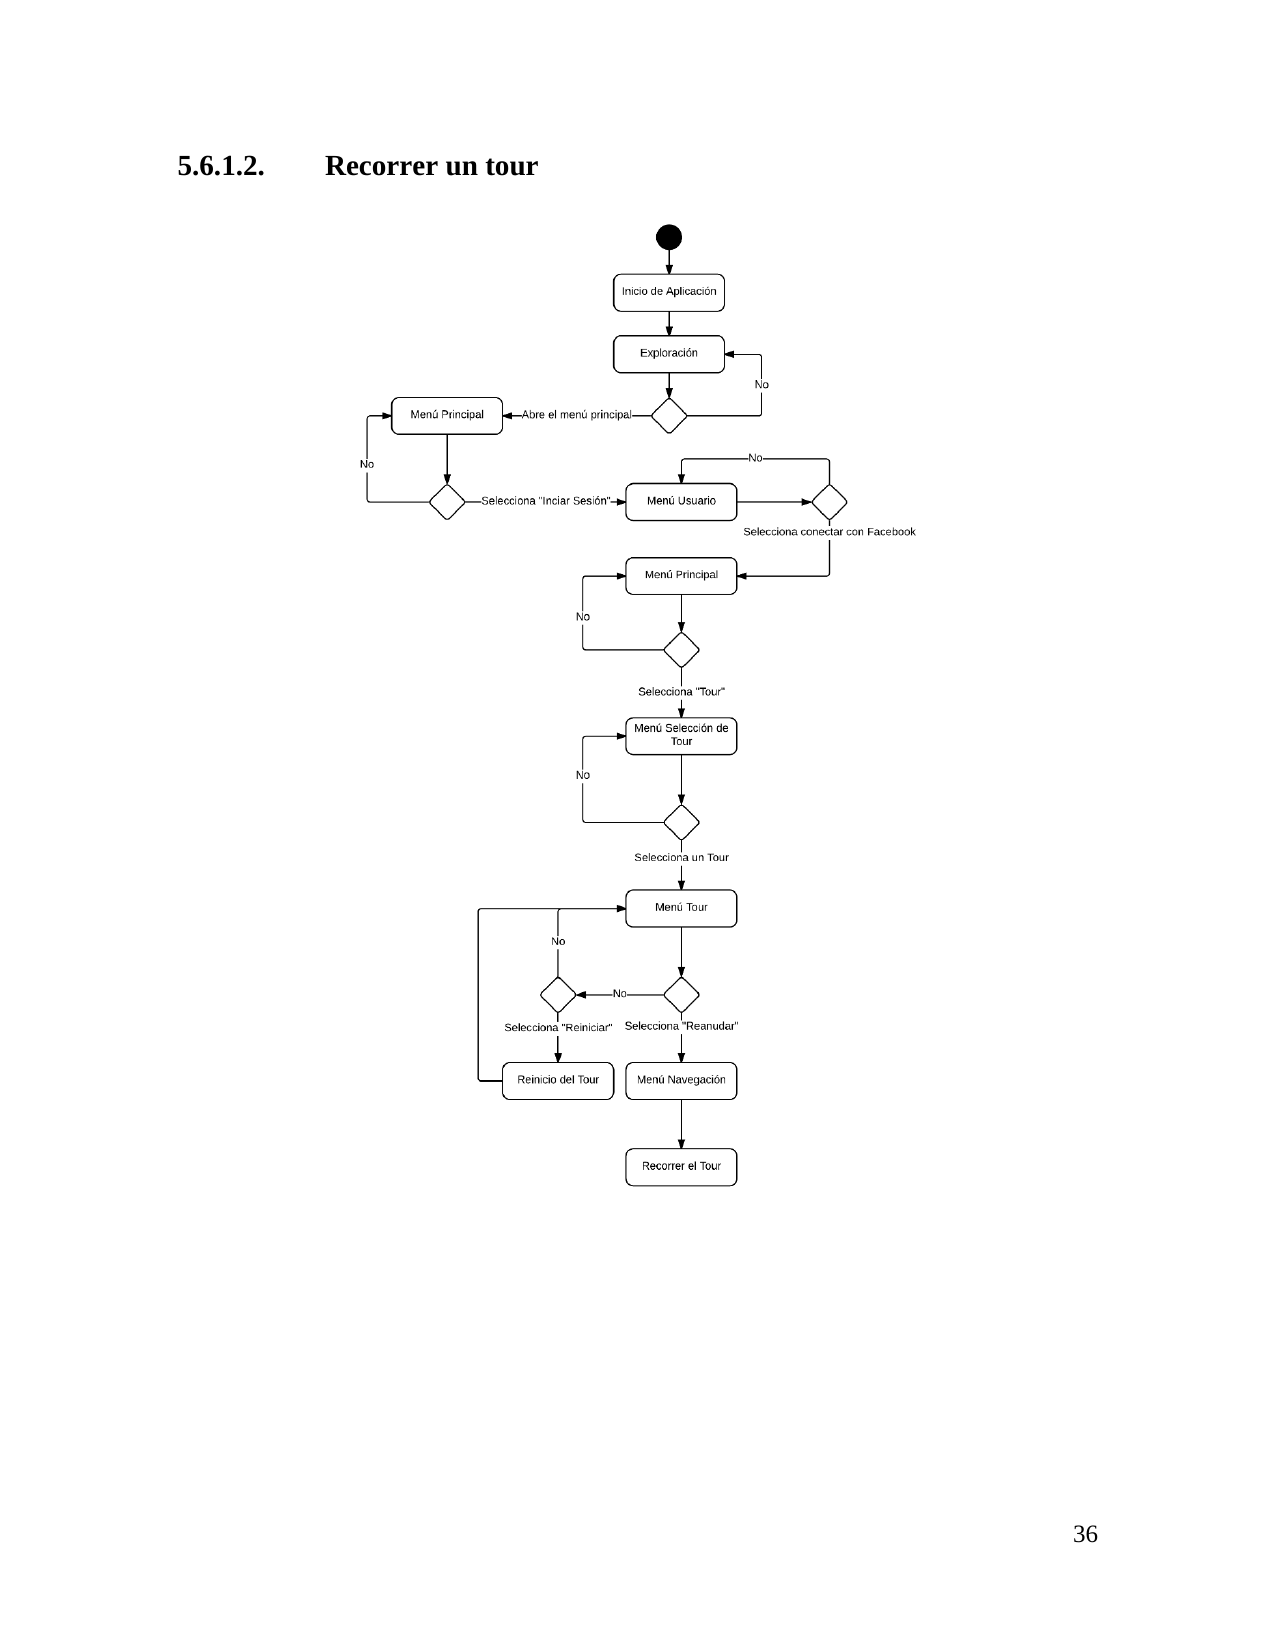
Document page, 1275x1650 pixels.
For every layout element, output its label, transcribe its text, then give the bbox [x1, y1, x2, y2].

picture [347, 214, 928, 1198]
subtitle Recorrer un tour [177, 148, 1098, 181]
